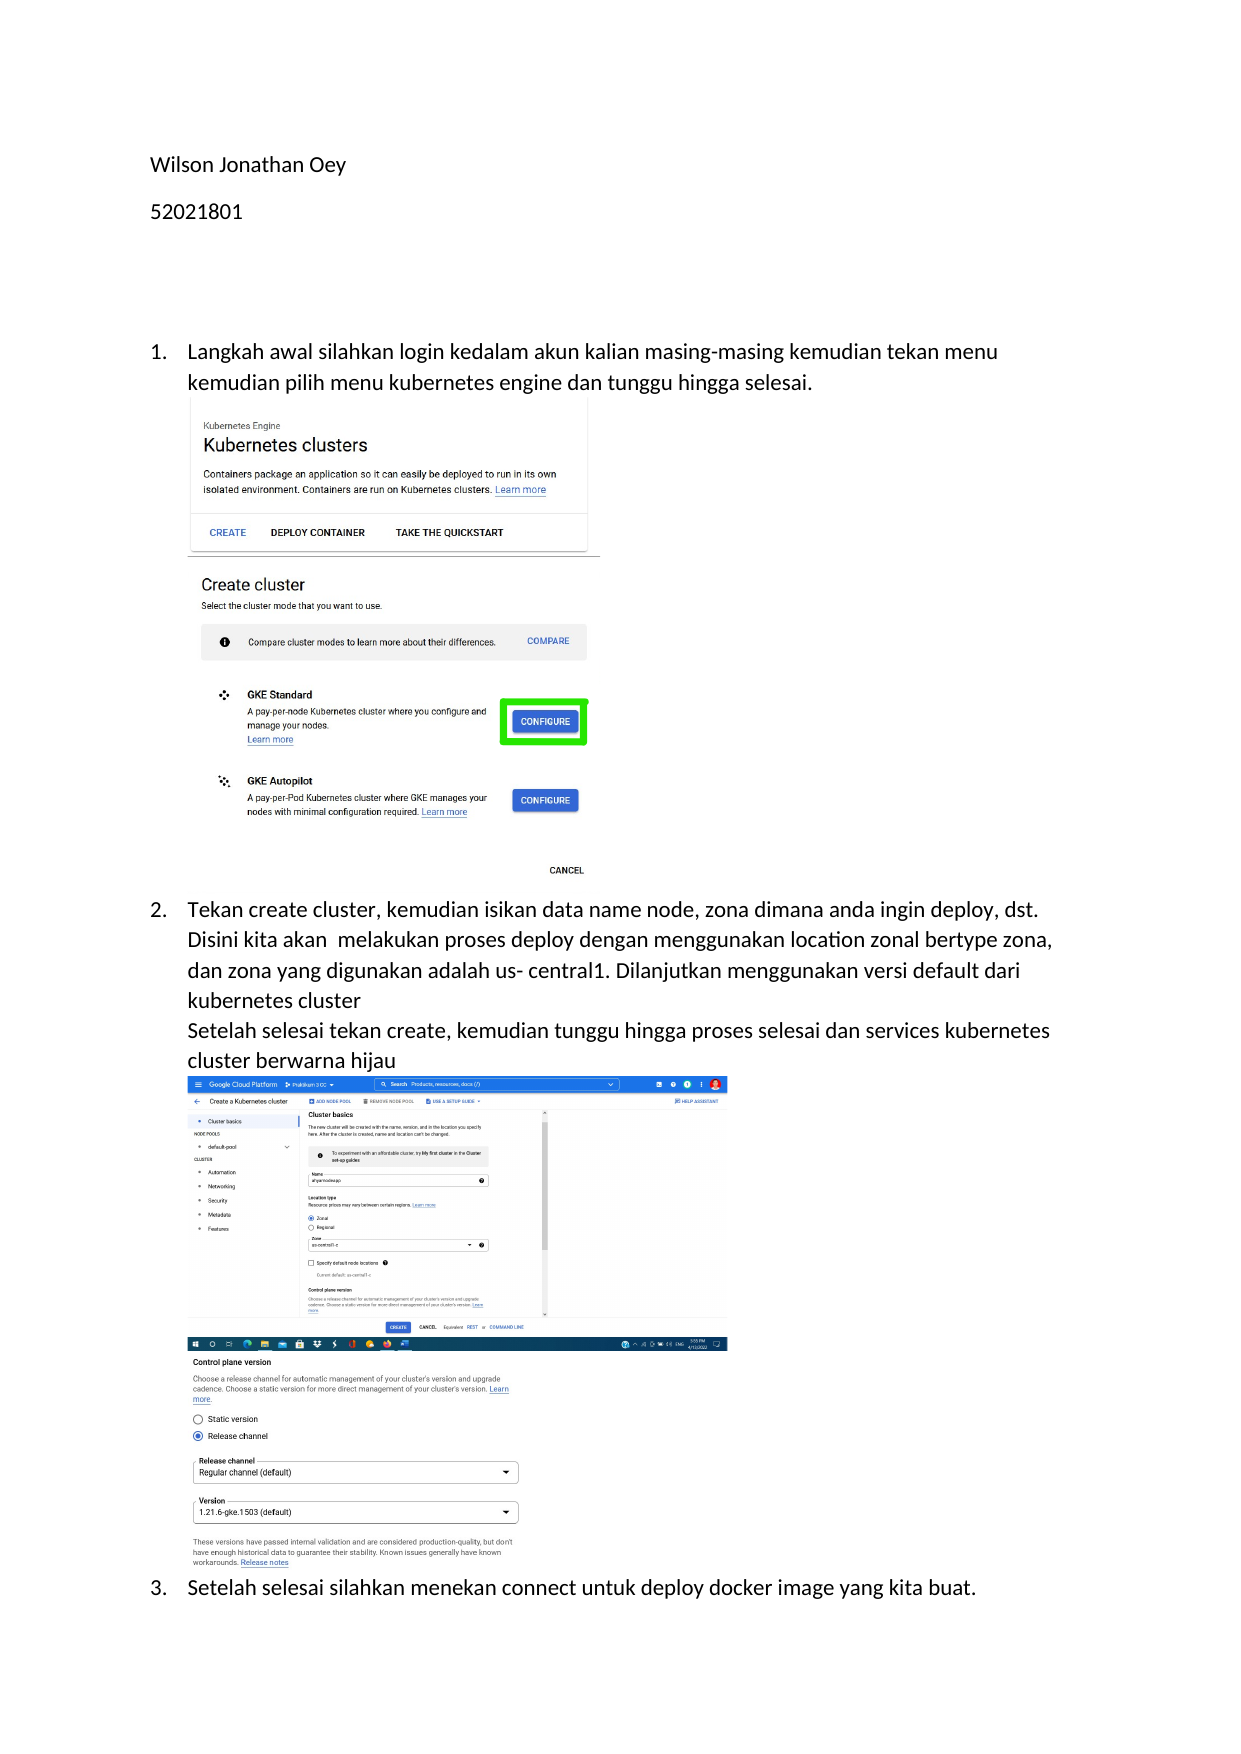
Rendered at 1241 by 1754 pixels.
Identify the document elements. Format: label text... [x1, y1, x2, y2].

text 52021801 [150, 197, 1090, 225]
text Wilson Jonathan Oey [150, 150, 1090, 178]
picture [187, 1352, 562, 1572]
picture [187, 1076, 728, 1351]
list Setelah selesai silahkan menekan connect untuk deploy docker image yang kita buat. [150, 1573, 1090, 1601]
picture [187, 397, 589, 554]
list Tekan create cluster, kemudian isikan data name node, zona dimana anda ingin deploy, dst. Disini kita akan melakukan proses deploy dengan menggunakan location zonal bertype zona, dan zona yang digunakan adalah us- central1. Dilanjutkan menggunakan versi default dari kubernetes cluster [150, 895, 1090, 1014]
picture [187, 556, 600, 894]
list Setelah selesai tekan create, kemudian tunggu hingga proses selesai dan services kubernetes cluster berwarna hijau [187, 1016, 1090, 1074]
list Langkah awal silahkan login kedalam akun kalian masing-masing kemudian tekan menu kemudian pilih menu kubernetes engine dan tunggu hingga selesai. [150, 337, 1090, 396]
